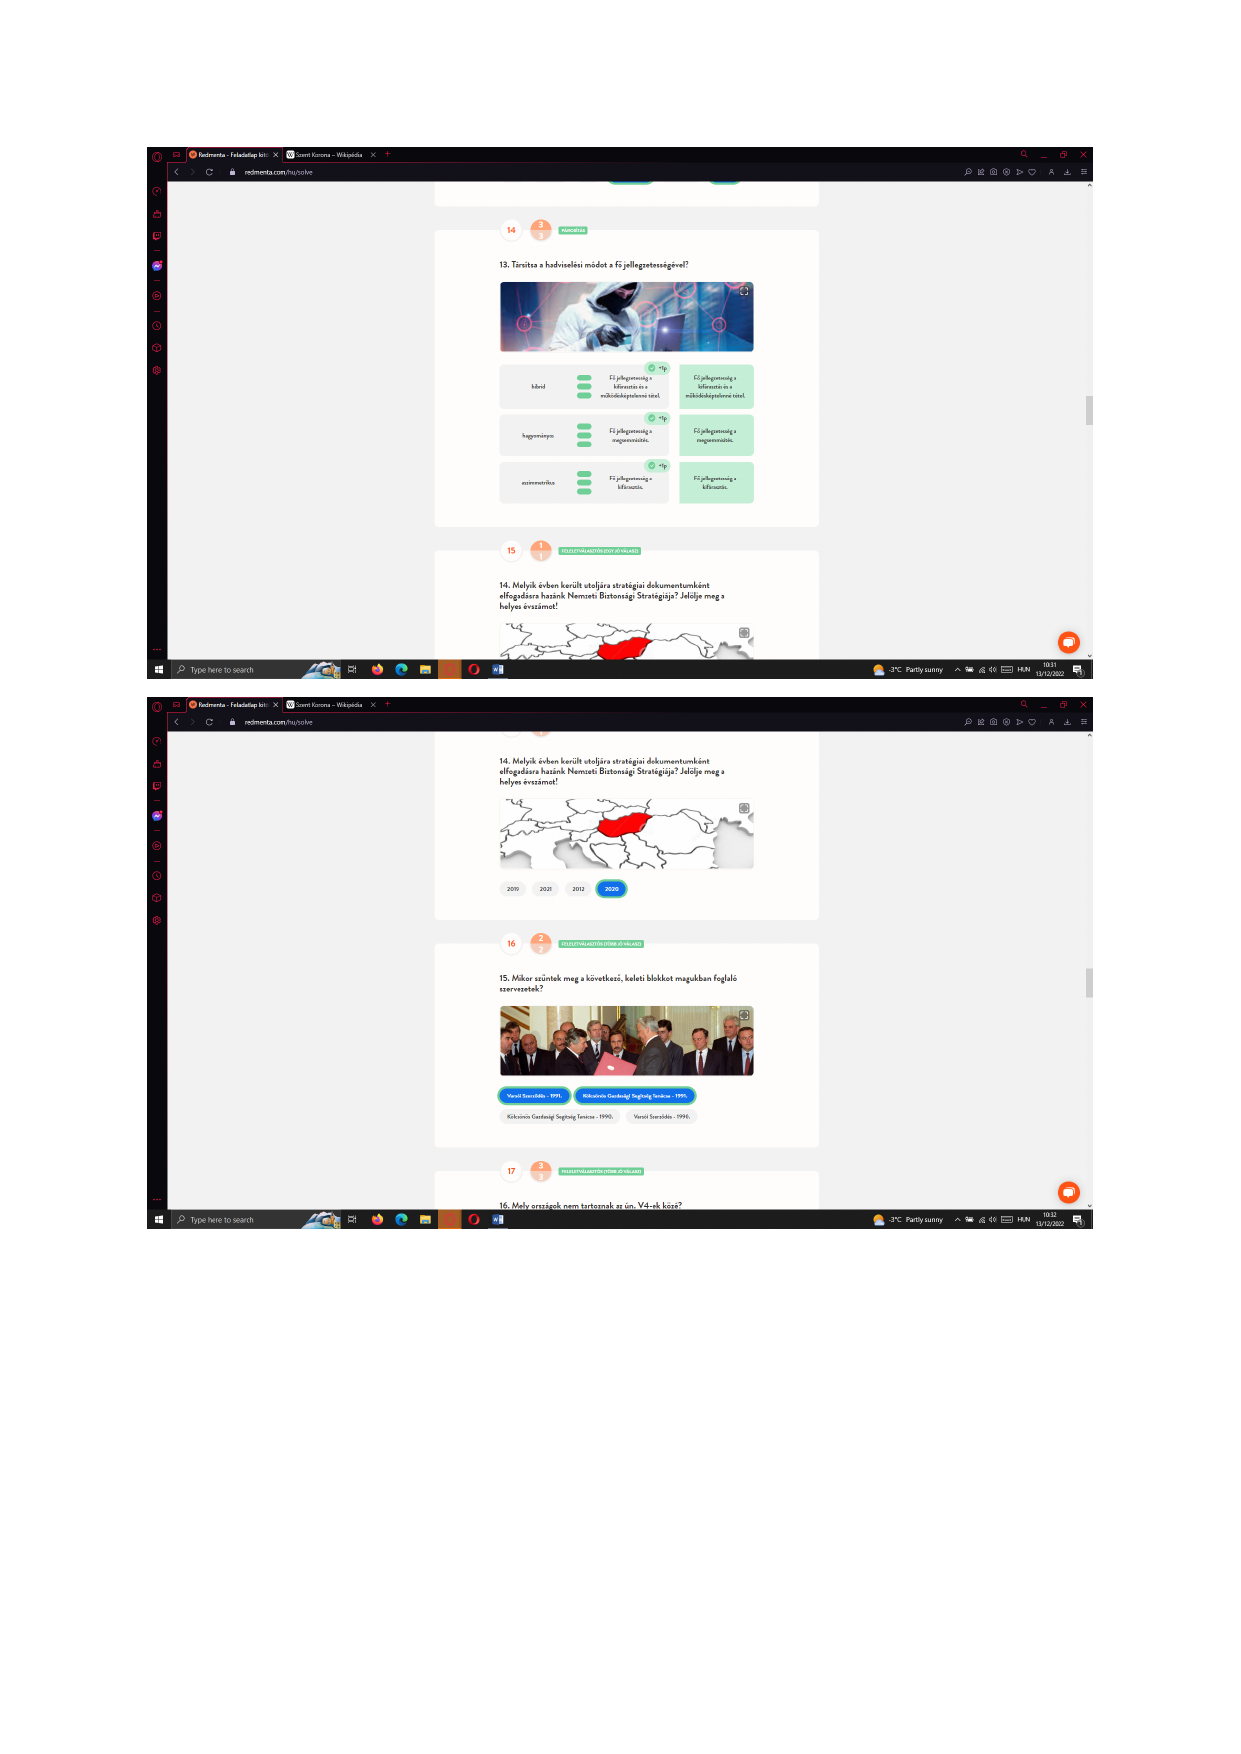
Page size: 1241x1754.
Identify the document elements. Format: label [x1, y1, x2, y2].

picture [147, 147, 1093, 679]
picture [147, 697, 1093, 1229]
